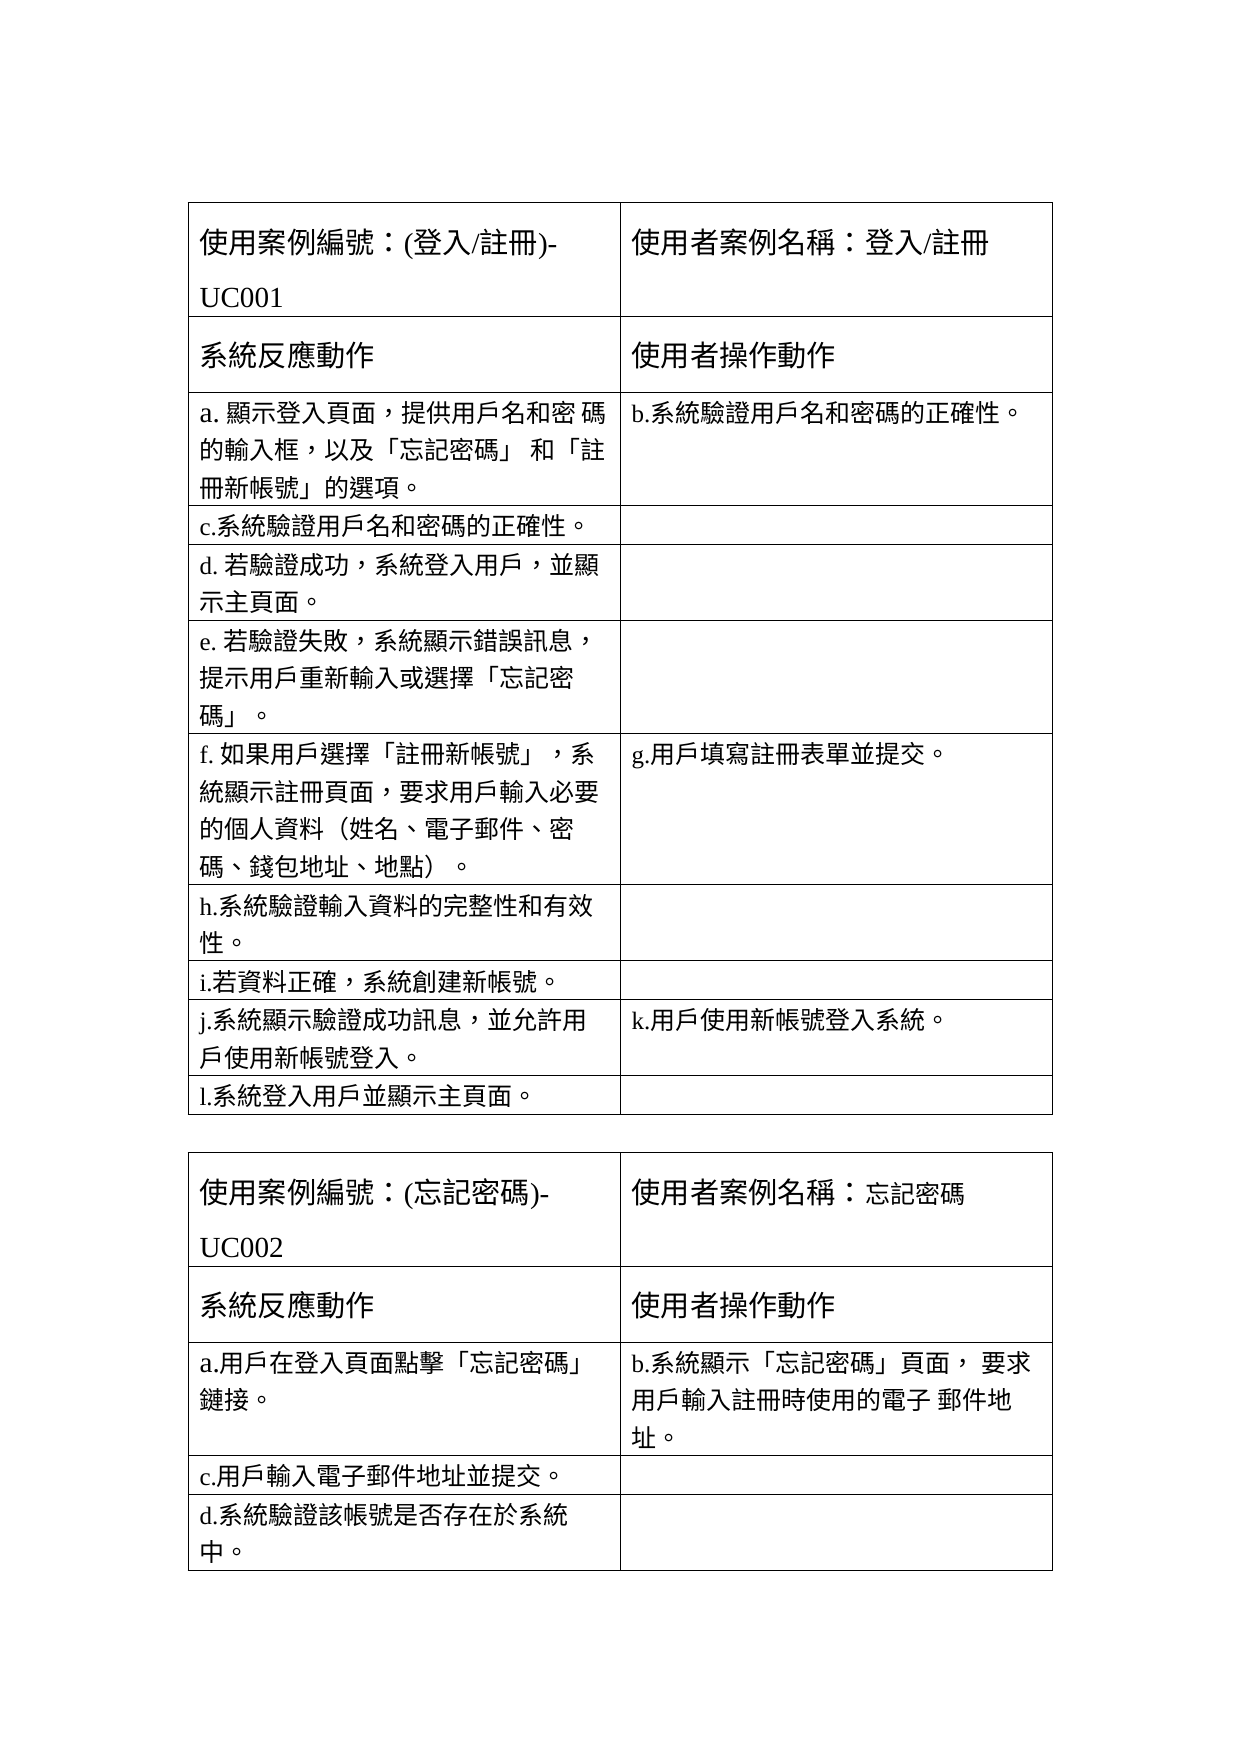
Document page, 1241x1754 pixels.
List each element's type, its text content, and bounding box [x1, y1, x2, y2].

table_cell g.用戶填寫註冊表單並提交。 [621, 734, 1052, 884]
table_header 使用案例編號：(登入/註冊)-UC001 [189, 203, 620, 316]
table_header 使用者案例名稱：忘記密碼 [621, 1153, 1052, 1266]
table_cell [621, 885, 1052, 960]
table_header 使用者案例名稱：登入/註冊 [621, 203, 1052, 316]
table_cell a. 顯示登入頁面，提供用戶名和密 碼的輸入框，以及「忘記密碼」 和「註冊新帳號」的選項。 [189, 393, 620, 505]
table_cell d.系統驗證該帳號是否存在於系統 中。 [189, 1495, 620, 1570]
table_cell k.用戶使用新帳號登入系統。 [621, 1000, 1052, 1075]
table_cell [621, 506, 1052, 544]
table_cell f. 如果用戶選擇「註冊新帳號」，系 統顯示註冊頁面，要求用戶輸入必要 的個人資料（姓名、電子郵件、密 碼、錢包地址、地點）。 [189, 734, 620, 884]
table_cell c.用戶輸入電子郵件地址並提交。 [189, 1456, 620, 1494]
table_cell d. 若驗證成功，系統登入用戶，並顯 示主頁面。 [189, 545, 620, 620]
table_cell 使用者操作動作 [621, 1267, 1052, 1342]
table_cell [621, 621, 1052, 733]
table_header 使用案例編號：(忘記密碼)-UC002 [189, 1153, 620, 1266]
table_cell 系統反應動作 [189, 317, 620, 392]
table_cell a.用戶在登入頁面點擊「忘記密碼」 鏈接。 [189, 1343, 620, 1455]
table_cell [621, 1456, 1052, 1494]
table_cell [621, 1076, 1052, 1113]
table_cell e. 若驗證失敗，系統顯示錯誤訊息， 提示用戶重新輸入或選擇「忘記密 碼」。 [189, 621, 620, 733]
table_cell [621, 1495, 1052, 1570]
table_cell [621, 545, 1052, 620]
table_cell 使用者操作動作 [621, 317, 1052, 392]
table_cell 系統反應動作 [189, 1267, 620, 1342]
table_cell b.系統顯示「忘記密碼」頁面， 要求用戶輸入註冊時使用的電子 郵件地址。 [621, 1343, 1052, 1455]
table_cell i.若資料正確，系統創建新帳號。 [189, 961, 620, 999]
table_cell l.系統登入用戶並顯示主頁面。 [189, 1076, 620, 1113]
table_cell h.系統驗證輸入資料的完整性和有效 性。 [189, 885, 620, 960]
table_cell j.系統顯示驗證成功訊息，並允許用 戶使用新帳號登入。 [189, 1000, 620, 1075]
table_cell b.系統驗證用戶名和密碼的正確性。 [621, 393, 1052, 505]
table_cell [621, 961, 1052, 999]
table_cell c.系統驗證用戶名和密碼的正確性。 [189, 506, 620, 544]
